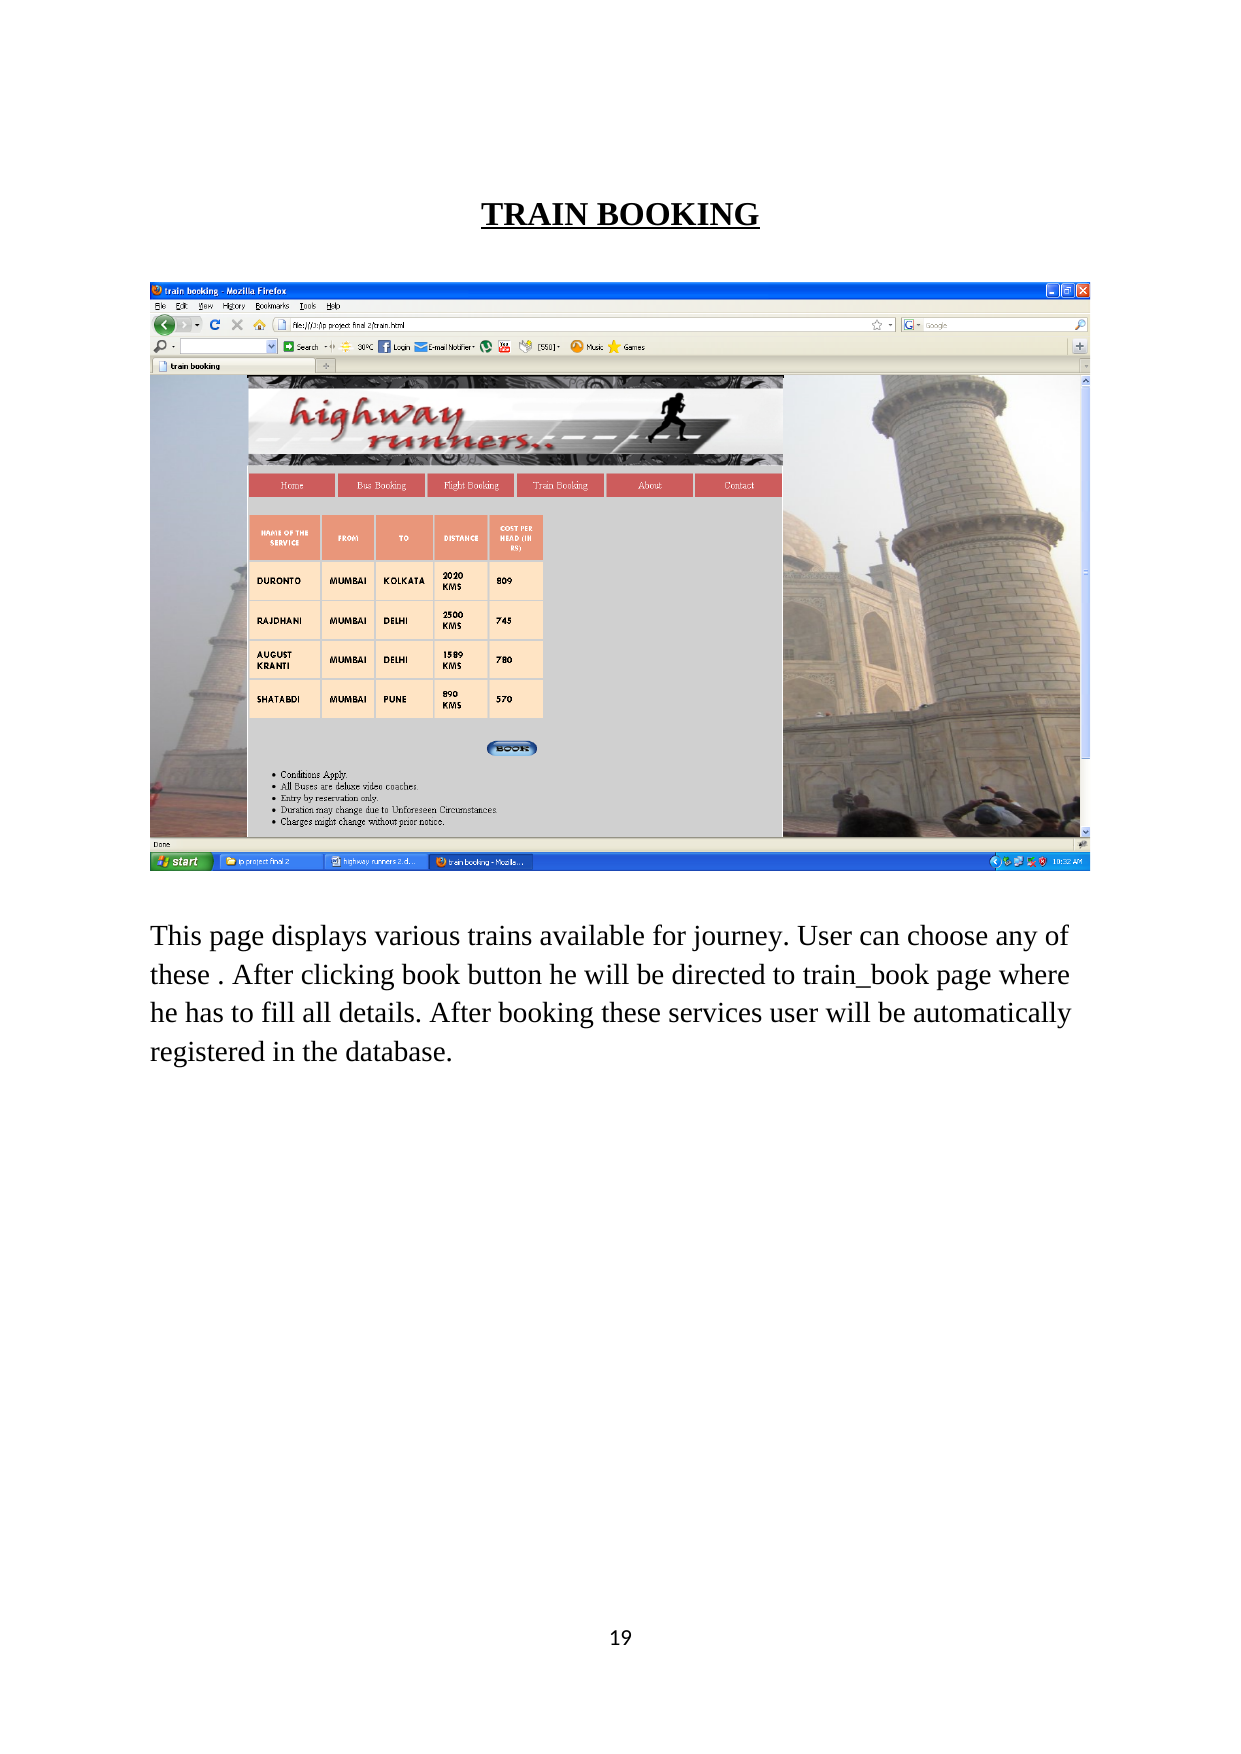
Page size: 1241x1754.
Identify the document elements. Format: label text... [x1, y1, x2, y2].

picture [150, 282, 1091, 871]
text TRAIN BOOKING [150, 194, 1090, 232]
text This page displays various trains available for journey. User can choose any of these . After clicking book button he will be directed to train_book page where he has to fill all details. After booking these services user will be automatically registered in the database. [150, 918, 1090, 1067]
